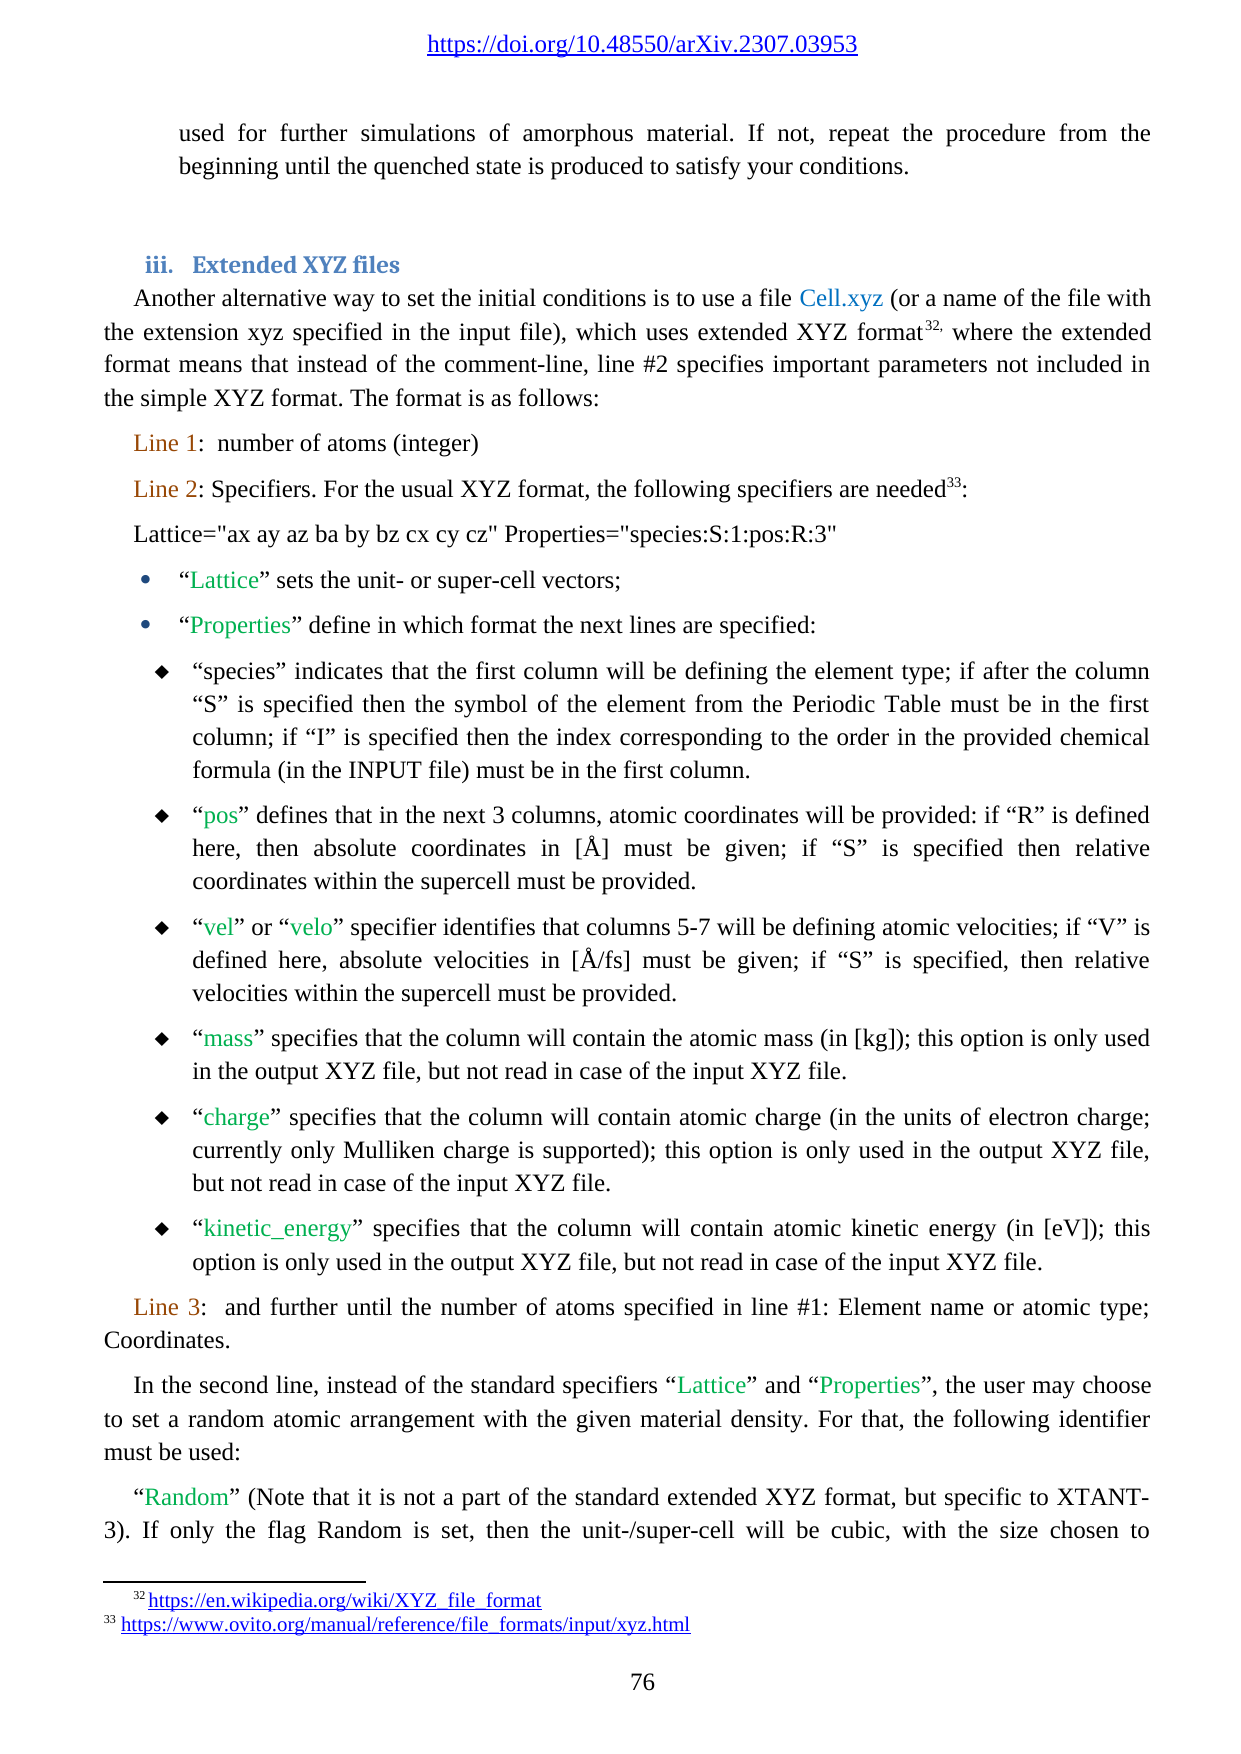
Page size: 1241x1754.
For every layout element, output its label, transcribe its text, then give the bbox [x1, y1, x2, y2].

text Line 1: number of atoms (integer) [103, 428, 1152, 457]
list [141, 118, 1152, 180]
list “mass” specifies that the column will contain the atomic mass (in [kg]); this option is only used in the output XYZ file, but not read in case of the input XYZ file. [154, 1023, 1152, 1085]
text Line 2: Specifiers. For the usual XYZ format, the following specifiers are needed: [103, 474, 1152, 502]
text Another alternative way to set the initial conditions is to use a file Cell.xyz (or a name of the file with the extension xyz specified in the input file), which uses extended XYZ format, where the extended format means that instead of the comment-line, line #2 specifies important parameters not included in the simple XYZ format. The format is as follows: [103, 283, 1152, 411]
list “species” indicates that the first column will be defining the element type; if after the column “S” is specified then the symbol of the element from the Periodic Table must be in the first column; if “I” is specified then the index corresponding to the order in the provided chemical formula (in the INPUT file) must be in the first column. [154, 656, 1152, 783]
text In the second line, instead of the standard specifiers “Lattice” and “Properties”, the user may choose to set a random atomic arrangement with the given material density. For that, the following identifier must be used: [103, 1371, 1152, 1465]
list “vel” or “velo” specifier identifies that columns 5-7 will be defining atomic velocities; if “V” is defined here, absolute velocities in [Å/fs] must be given; if “S” is specified, then relative velocities within the supercell must be provided. [154, 912, 1152, 1007]
subtitle Extended XYZ files [173, 251, 1152, 279]
list “charge” specifies that the column will contain atomic charge (in the units of electron charge; currently only Mulliken charge is supported); this option is only used in the output XYZ file, but not read in case of the input XYZ file. [154, 1102, 1152, 1197]
list “Lattice” sets the unit- or super-cell vectors; [141, 565, 1152, 593]
text Lattice="ax ay az ba by bz cx cy cz" Properties="species:S:1:pos:R:3" [103, 519, 1152, 548]
text Line 3: and further until the number of atoms specified in line #1: Element name or atomic type; Coordinates. [103, 1292, 1152, 1354]
list “Properties” define in which format the next lines are specified: [141, 610, 1152, 639]
list “kinetic_energy” specifies that the column will contain atomic kinetic energy (in [eV]); this option is only used in the output XYZ file, but not read in case of the input XYZ file. [154, 1213, 1152, 1275]
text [103, 1482, 1152, 1544]
list “pos” defines that in the next 3 columns, atomic coordinates will be provided: if “R” is defined here, then absolute coordinates in [Å] must be given; if “S” is specified then relative coordinates within the supercell must be provided. [154, 800, 1152, 895]
